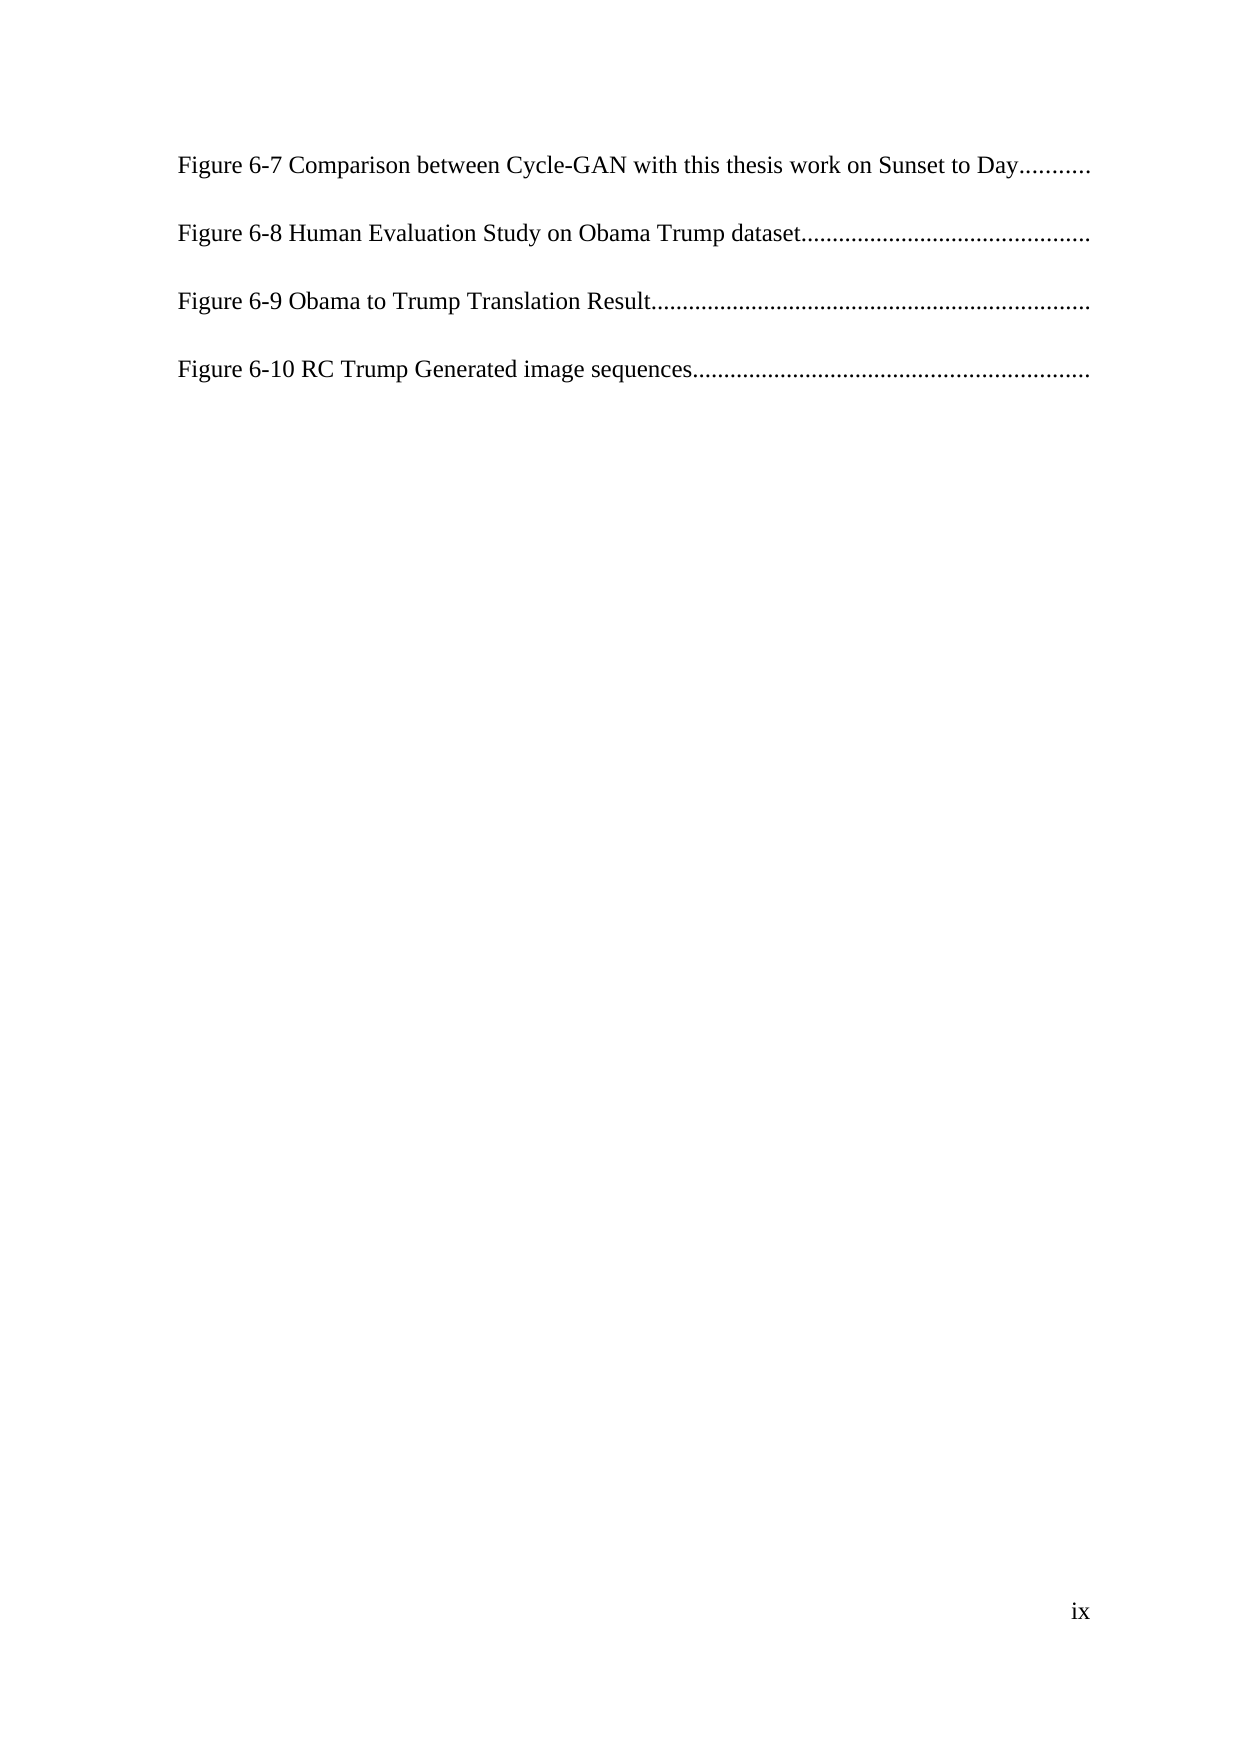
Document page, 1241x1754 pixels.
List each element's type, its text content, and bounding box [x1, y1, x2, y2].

text Figure 6-9 Obama to Trump Translation Result 62 [177, 286, 1090, 315]
text Figure 6-7 Comparison between Cycle-GAN with this thesis work on Sunset to Day 59 [177, 150, 1090, 179]
text Figure 6-8 Human Evaluation Study on Obama Trump dataset 61 [177, 218, 1090, 247]
text Figure 6-10 RC Trump Generated image sequences 61 [177, 354, 1090, 383]
